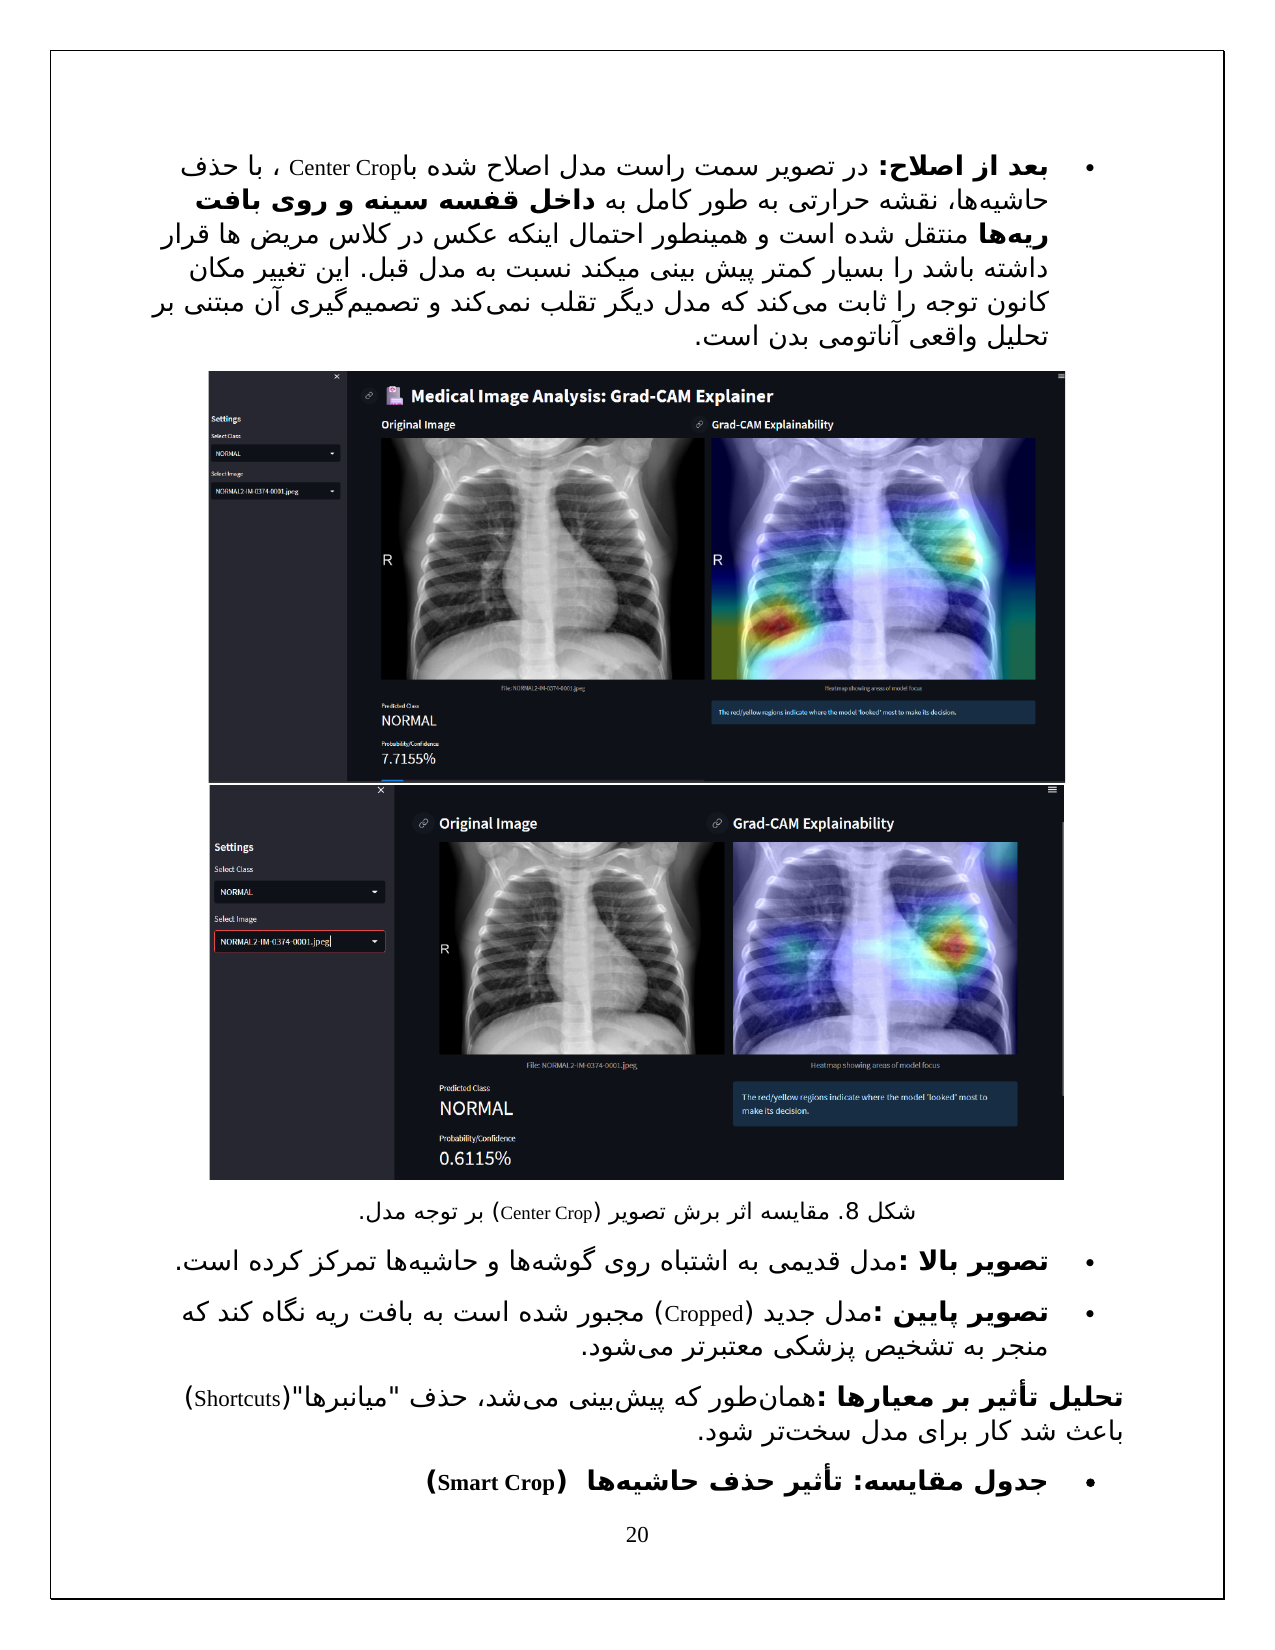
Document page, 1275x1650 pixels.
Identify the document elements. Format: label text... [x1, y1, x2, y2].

picture [209, 785, 1064, 1180]
list تصویر پایین :مدل جدید (Cropped) مجبور شده است به بافت ریه نگاه کند که منجر به تشخیص پزشکی معتبرتر می‌شود. [150, 1296, 1086, 1362]
text تحلیل تأثیر بر معیارها :همان‌طور که پیش‌بینی می‌شد، حذف "میانبرها"(Shortcuts) باعث شد کار برای مدل سخت‌تر شود. [150, 1381, 1124, 1447]
list جدول مقایسه: تأثیر حذف حاشیه‌ها (Smart Crop) [150, 1466, 1086, 1497]
list تصویر بالا :مدل قدیمی به اشتباه روی گوشه‌ها و حاشیه‌ها تمرکز کرده است. [150, 1245, 1086, 1277]
list بعد از اصلاح: در تصویر سمت راست مدل اصلاح شده باCenter Crop ، با حذف حاشیه‌ها، نقشه حرارتی به طور کامل به داخل قفسه سینه و روی بافت ریه‌ها منتقل شده است و همینطور احتمال اینکه عکس در کلاس مریض ها قرار داشته باشد را بسیار کمتر پیش بینی میکند نسبت به مدل قبل. این تغییر مکان کانون توجه را ثابت می‌کند که مدل دیگر تقلب نمی‌کند و تصمیم‌گیری آن مبتنی بر تحلیل واقعی آناتومی بدن است. [150, 150, 1086, 352]
text شکل 8. مقایسه اثر برش تصویر (Center Crop) بر توجه مدل. [150, 1198, 1124, 1224]
picture [208, 371, 1066, 783]
